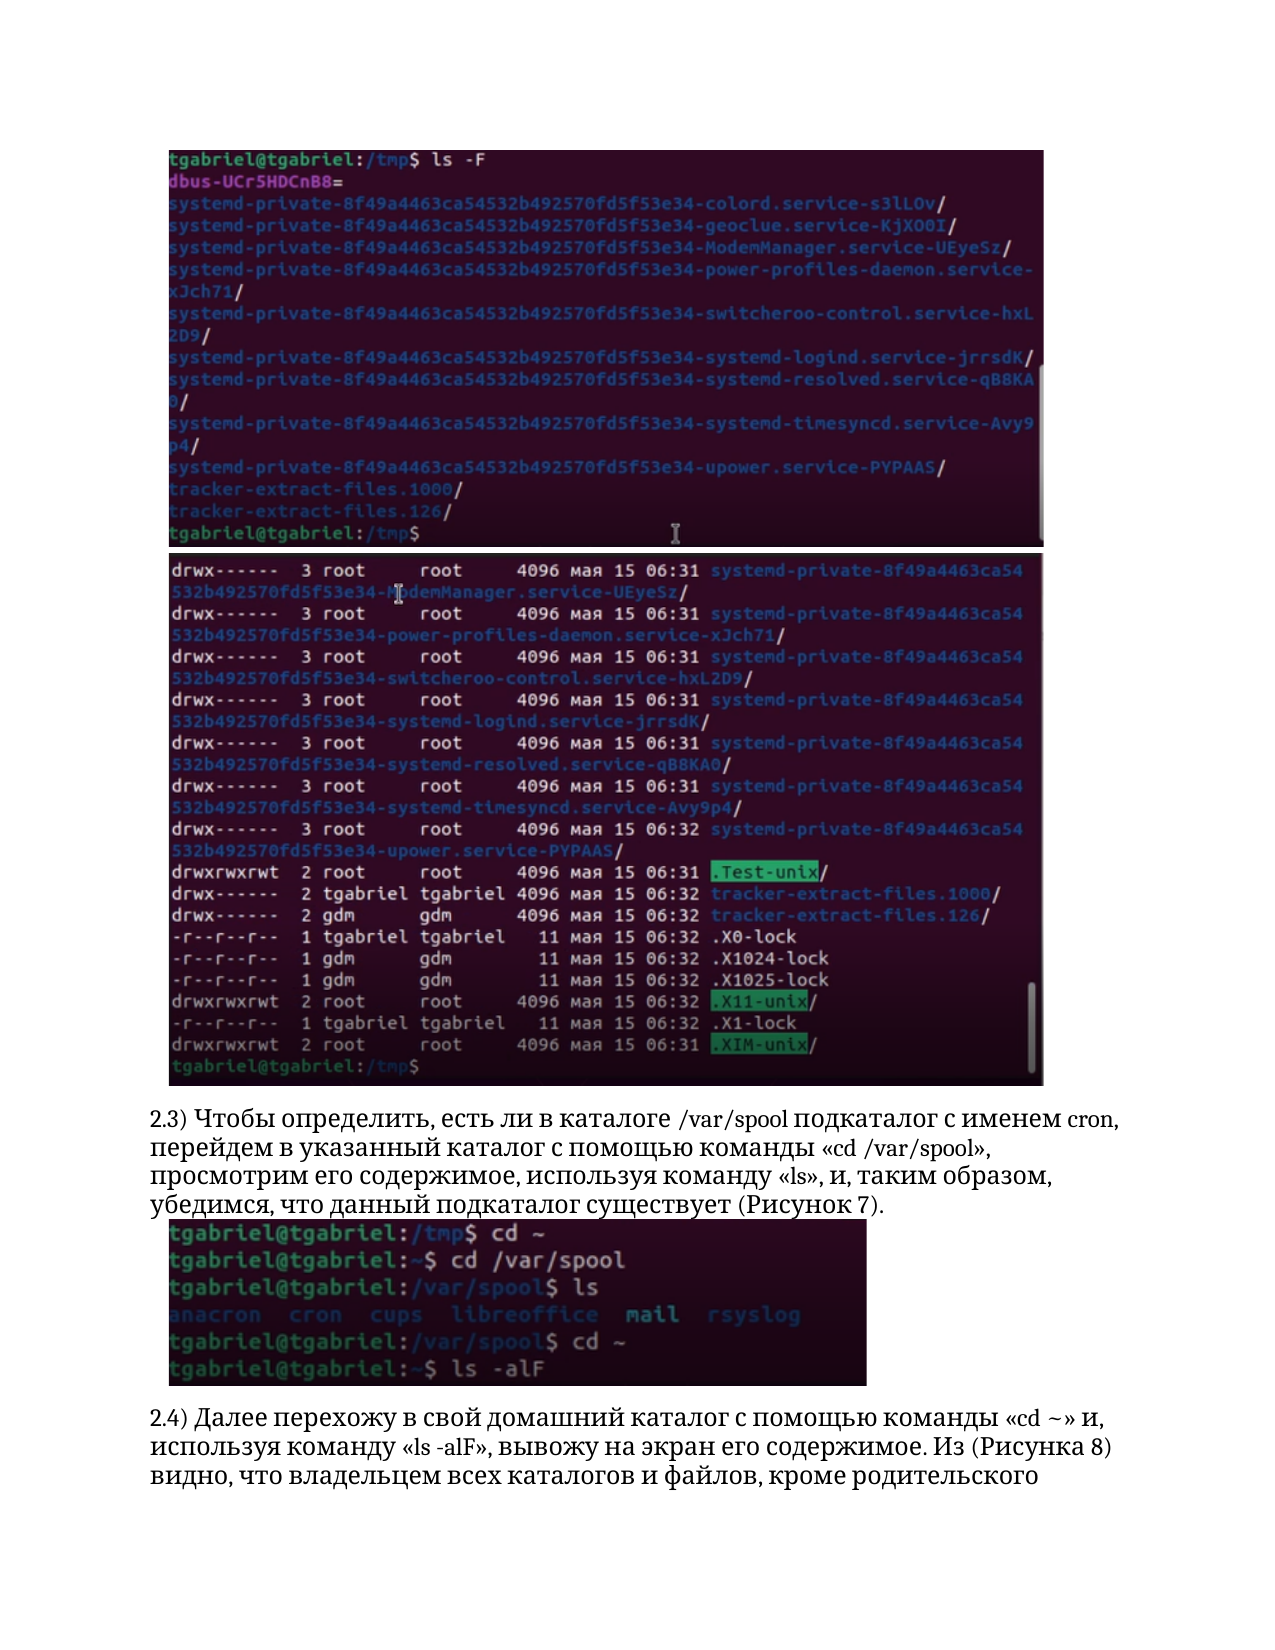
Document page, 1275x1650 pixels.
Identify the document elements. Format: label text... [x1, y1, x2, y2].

picture [168, 1219, 867, 1386]
picture [168, 553, 1044, 1086]
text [150, 1404, 1125, 1491]
picture [168, 150, 1044, 547]
